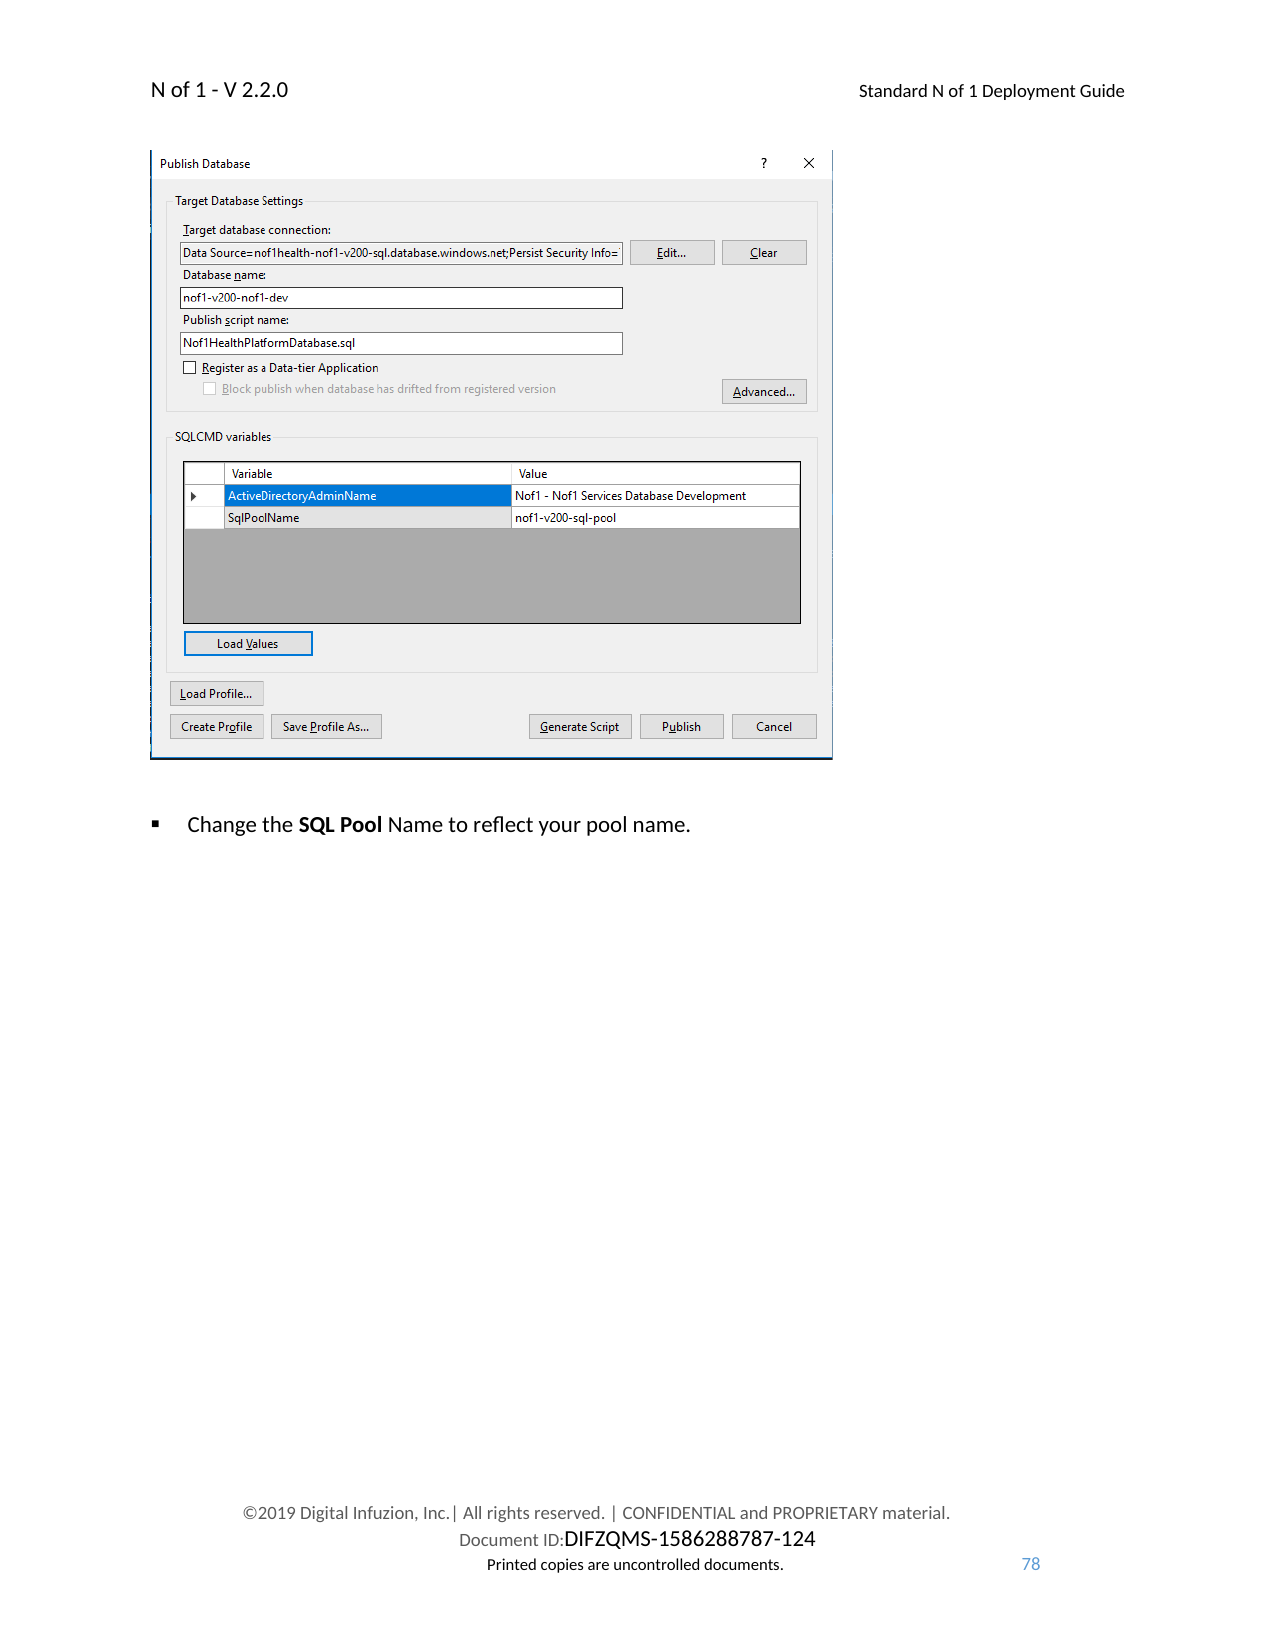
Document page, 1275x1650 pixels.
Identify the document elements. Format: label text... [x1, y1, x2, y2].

list Change the SQL Pool Name to reflect your pool name. [150, 811, 1125, 838]
picture [150, 150, 833, 760]
